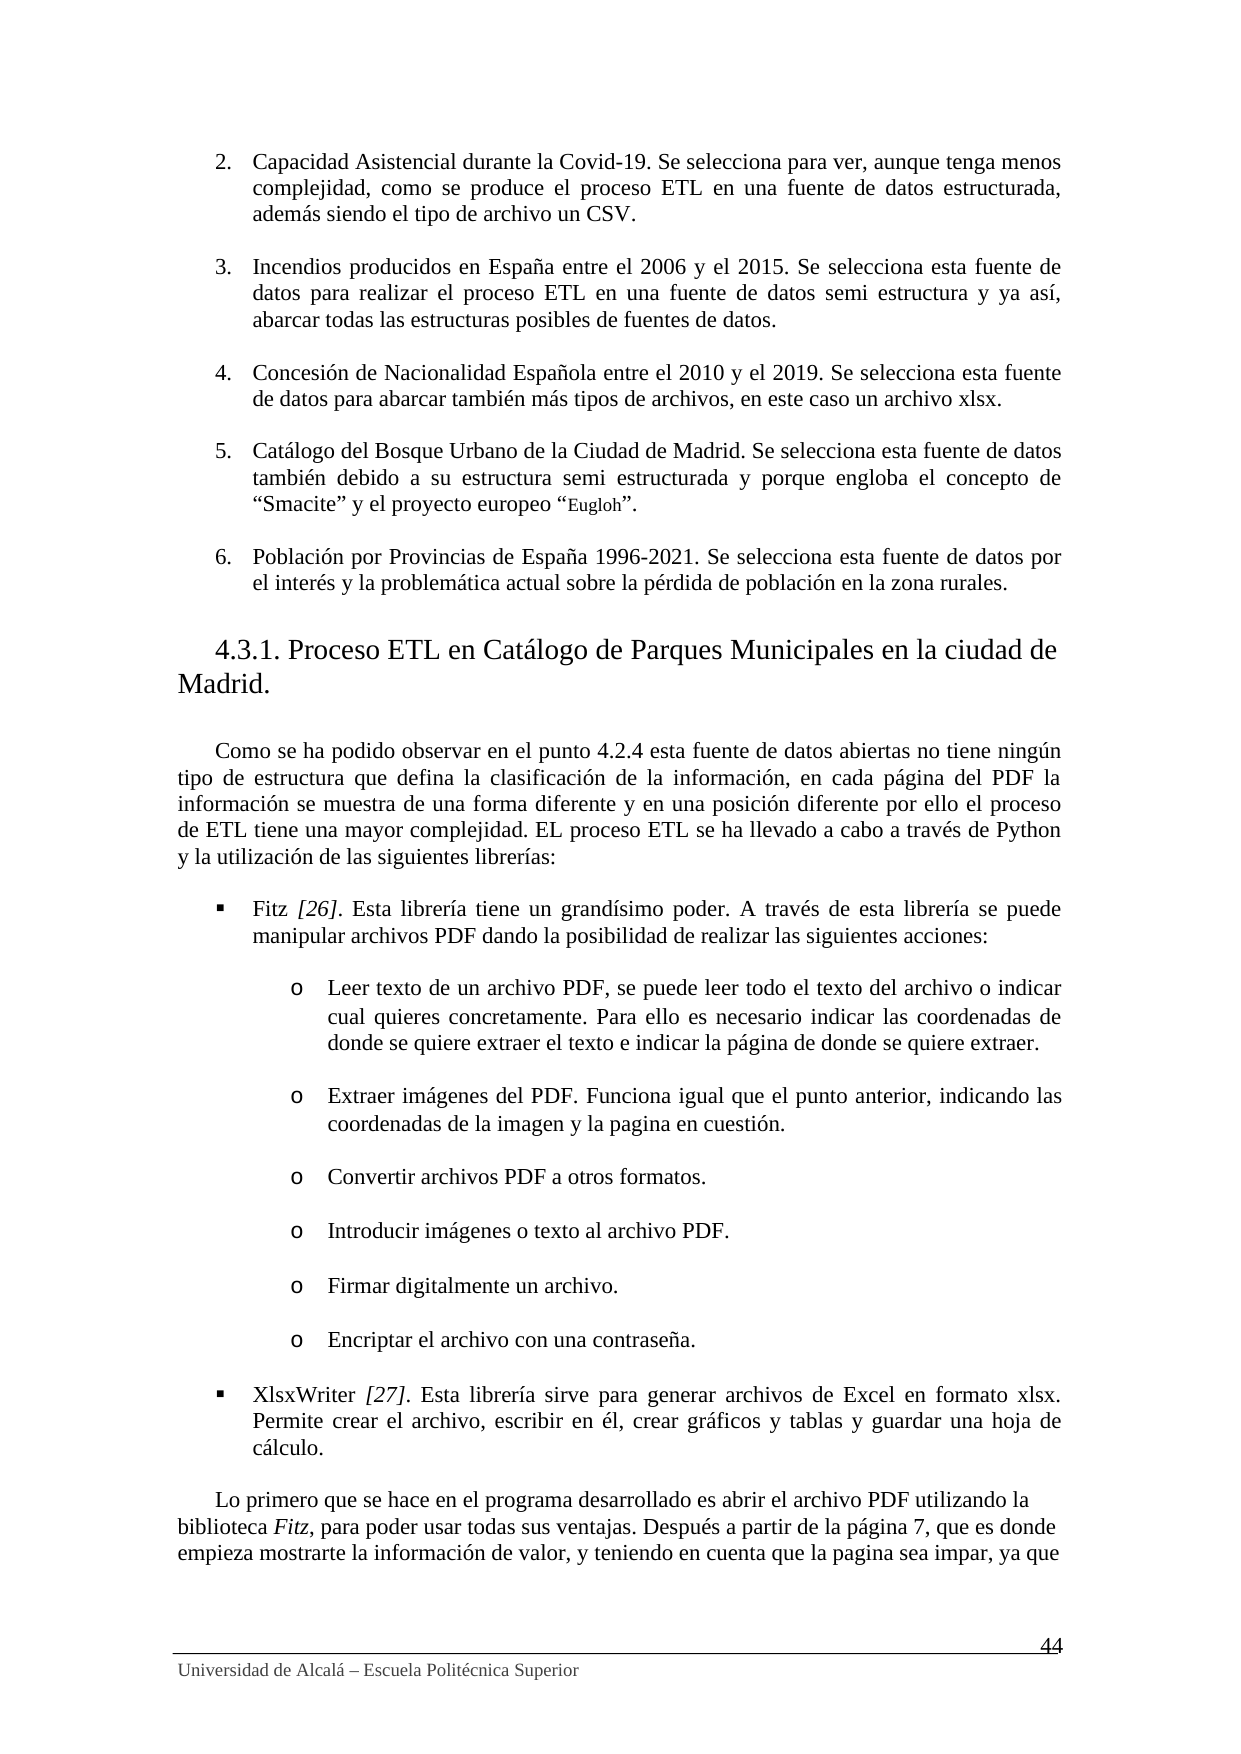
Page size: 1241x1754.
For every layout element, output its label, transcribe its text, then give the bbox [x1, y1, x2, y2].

list Firmar digitalmente un archivo. [290, 1272, 1063, 1300]
list Encriptar el archivo con una contraseña. [290, 1326, 1063, 1355]
list Extraer imágenes del PDF. Funciona igual que el punto anterior, indicando las coordenadas de la imagen y la pagina en cuestión. [290, 1082, 1063, 1136]
list Introducir imágenes o texto al archivo PDF. [290, 1217, 1063, 1246]
list Población por Provincias de España 1996-2021. Se selecciona esta fuente de datos por el interés y la problemática actual sobre la pérdida de población en la zona rurales. [215, 543, 1063, 596]
list XlsxWriter [27]. Esta librería sirve para generar archivos de Excel en formato xlsx. Permite crear el archivo, escribir en él, crear gráficos y tablas y guardar una hoja de cálculo. [215, 1381, 1063, 1460]
list Leer texto de un archivo PDF, se puede leer todo el texto del archivo o indicar cual quieres concretamente. Para ello es necesario indicar las coordenadas de donde se quiere extraer el texto e indicar la página de donde se quiere extraer. [290, 974, 1063, 1055]
list Capacidad Asistencial durante la Covid-19. Se selecciona para ver, aunque tenga menos complejidad, como se produce el proceso ETL en una fuente de datos estructurada, además siendo el tipo de archivo un CSV. [215, 148, 1063, 227]
list Catálogo del Bosque Urbano de la Ciudad de Madrid. Se selecciona esta fuente de datos también debido a su estructura semi estructurada y porque engloba el concepto de “Smacite” y el proyecto europeo “Eugloh”. [215, 438, 1063, 517]
list Incendios producidos en España entre el 2006 y el 2015. Se selecciona esta fuente de datos para realizar el proceso ETL en una fuente de datos semi estructura y ya así, abarcar todas las estructuras posibles de fuentes de datos. [215, 253, 1063, 332]
list Convertir archivos PDF a otros formatos. [290, 1163, 1063, 1191]
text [177, 1486, 1063, 1566]
text 4.3.1. Proceso ETL en Catálogo de Parques Municipales en la ciudad de Madrid. [177, 632, 1063, 699]
list Fitz [26]. Esta librería tiene un grandísimo poder. A través de esta librería se puede manipular archivos PDF dando la posibilidad de realizar las siguientes acciones: [215, 895, 1063, 948]
list Concesión de Nacionalidad Española entre el 2010 y el 2019. Se selecciona esta fuente de datos para abarcar también más tipos de archivos, en este caso un archivo xlsx. [215, 358, 1063, 411]
text Como se ha podido observar en el punto 4.2.4 esta fuente de datos abiertas no tiene ningún tipo de estructura que defina la clasificación de la información, en cada página del PDF la información se muestra de una forma diferente y en una posición diferente por ello el proceso de ETL tiene una mayor complejidad. EL proceso ETL se ha llevado a cabo a través de Python y la utilización de las siguientes librerías: [177, 737, 1063, 869]
